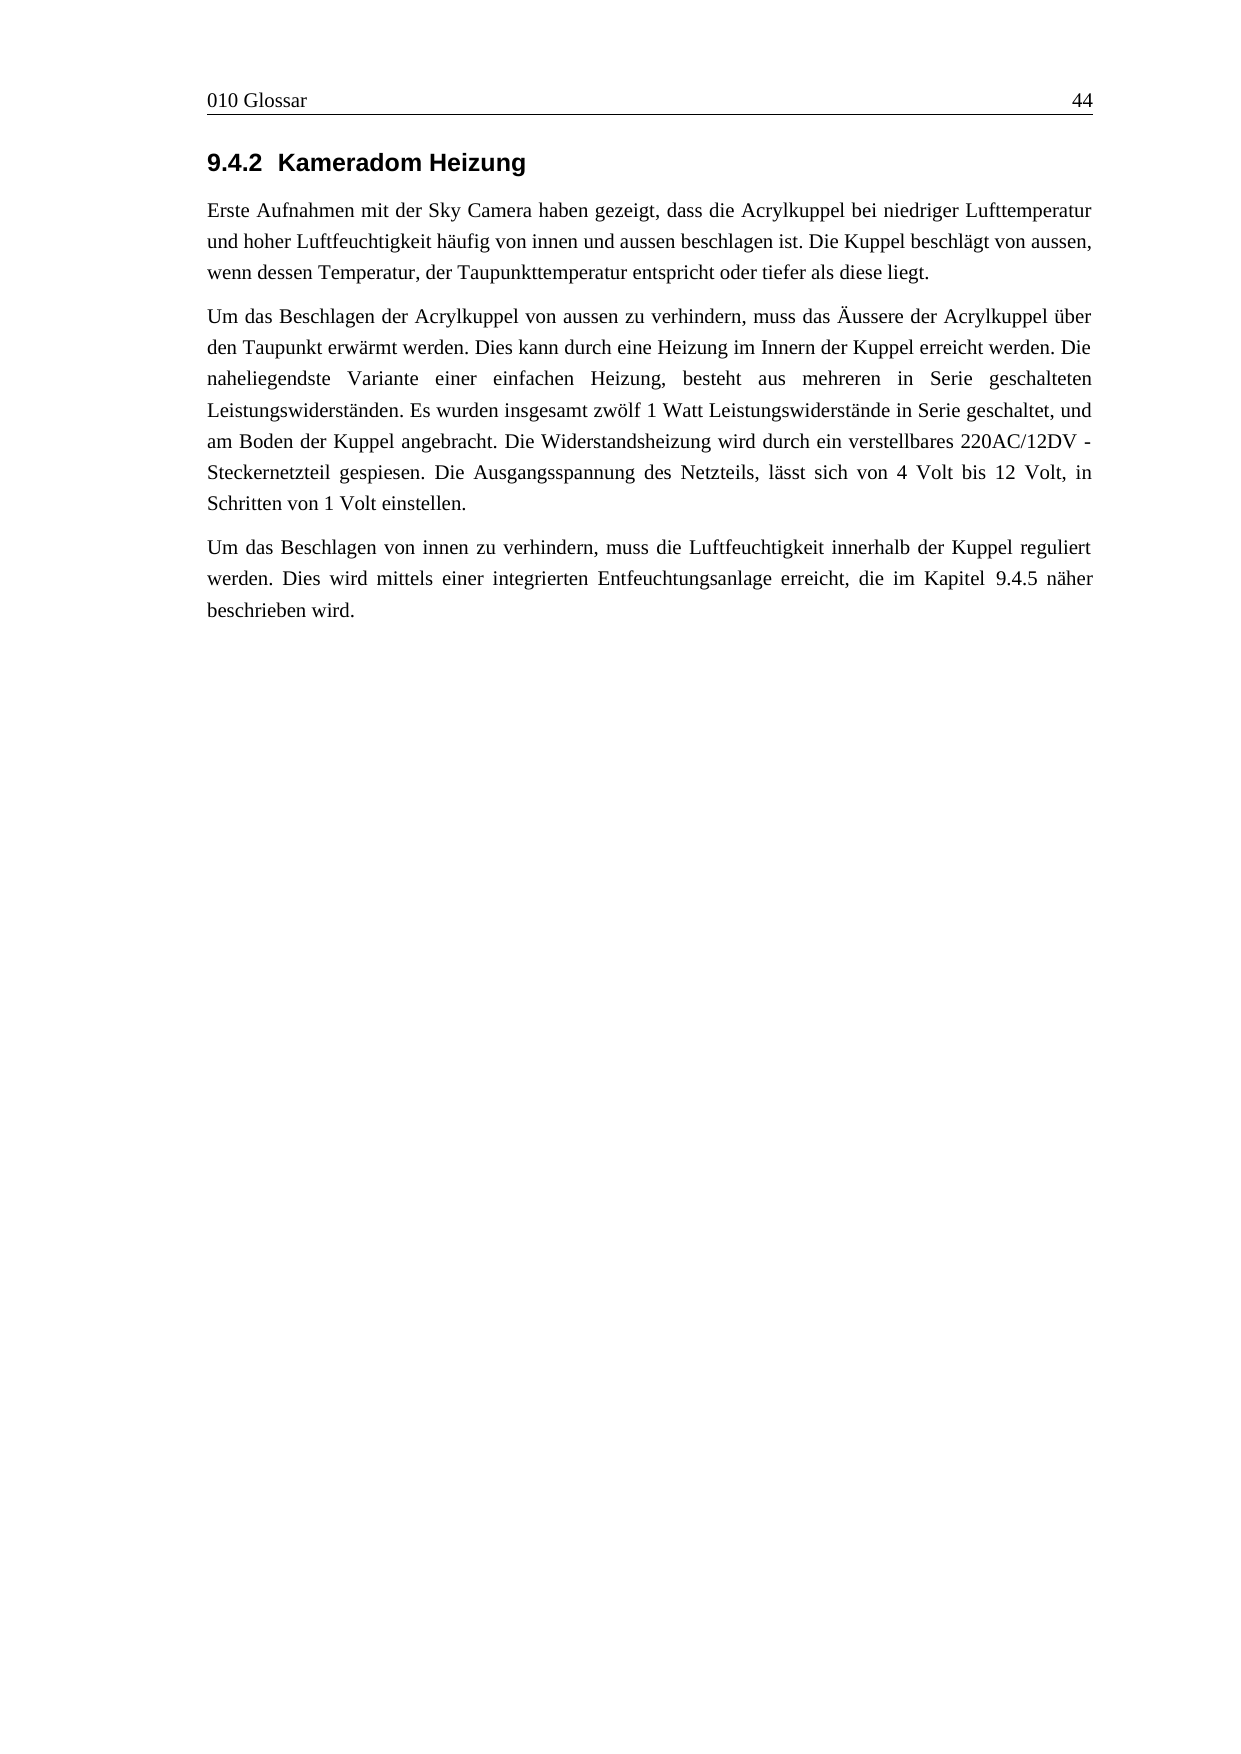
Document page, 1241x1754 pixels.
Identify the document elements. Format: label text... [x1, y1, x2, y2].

text Um das Beschlagen von innen zu verhindern, muss die Luftfeuchtigkeit innerhalb der Kuppel reguliert werden. Dies wird mittels einer integrierten Entfeuchtungsanlage erreicht, die im Kapitel 7.5.4 näher beschrieben wird. [207, 535, 1093, 622]
text Um das Beschlagen der Acrylkuppel von aussen zu verhindern, muss das Äussere der Acrylkuppel über den Taupunkt erwärmt werden. Dies kann durch eine Heizung im Innern der Kuppel erreicht werden. Die naheliegendste Variante einer einfachen Heizung, besteht aus mehreren in Serie geschalteten Leistungswiderständen. Es wurden insgesamt zwölf 1 Watt Leistungswiderstände in Serie geschaltet, und am Boden der Kuppel angebracht. Die Widerstandsheizung wird durch ein verstellbares 220AC/12DV - Steckernetzteil gespiesen. Die Ausgangsspannung des Netzteils, lässt sich von 4 Volt bis 12 Volt, in Schritten von 1 Volt einstellen. [207, 304, 1093, 515]
text Erste Aufnahmen mit der Sky Camera haben gezeigt, dass die Acrylkuppel bei niedriger Lufttemperatur und hoher Luftfeuchtigkeit häufig von innen und aussen beschlagen ist. Die Kuppel beschlägt von aussen, wenn dessen Temperatur, der Taupunkttemperatur entspricht oder tiefer als diese liegt. [207, 197, 1093, 284]
subtitle Kameradom Heizung [207, 148, 1093, 176]
